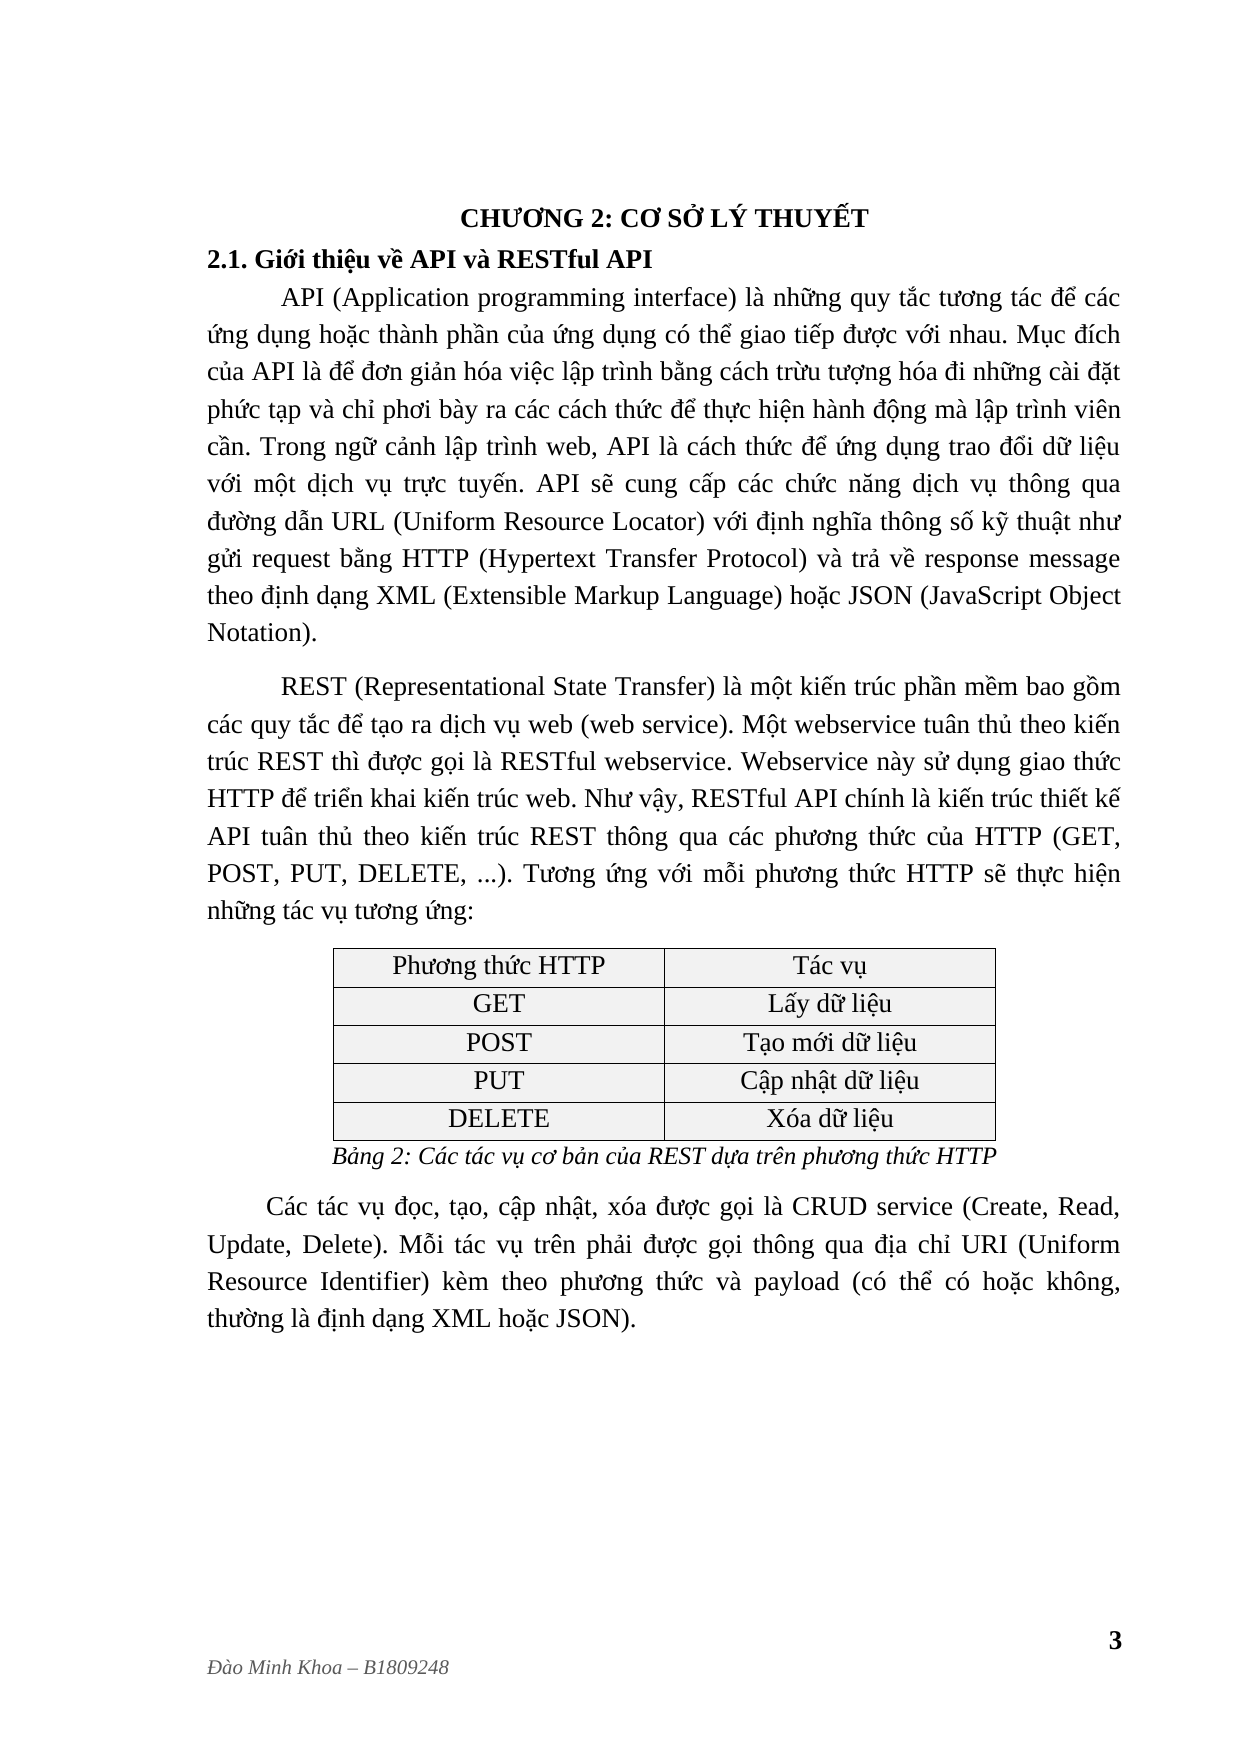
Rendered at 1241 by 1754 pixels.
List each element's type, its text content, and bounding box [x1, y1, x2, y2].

table_header Phương thức HTTP [334, 949, 664, 987]
table_cell Cập nhật dữ liệu [665, 1064, 995, 1102]
subtitle CHƯƠNG 2: CƠ SỞ LÝ THUYẾT [207, 202, 1122, 233]
text API (Application programming interface) là những quy tắc tương tác để các ứng dụng hoặc thành phần của ứng dụng có thể giao tiếp được với nhau. Mục đích của API là để đơn giản hóa việc lập trình bằng cách trừu tượng hóa đi những cài đặt phức tạp và chỉ phơi bày ra các cách thức để thực hiện hành động mà lập trình viên cần. Trong ngữ cảnh lập trình web, API là cách thức để ứng dụng trao đổi dữ liệu với một dịch vụ trực tuyến. API sẽ cung cấp các chức năng dịch vụ thông qua đường dẫn URL (Uniform Resource Locator) với định nghĩa thông số kỹ thuật như gửi request bằng HTTP (Hypertext Transfer Protocol) và trả về response message theo định dạng XML (Extensible Markup Language) hoặc JSON (JavaScript Object Notation). [207, 281, 1122, 648]
table_cell PUT [334, 1064, 664, 1102]
subtitle 2.1. Giới thiệu về API và RESTful API [207, 244, 1122, 275]
table_cell Lấy dữ liệu [665, 988, 995, 1025]
table_cell Xóa dữ liệu [665, 1103, 995, 1140]
table_cell DELETE [334, 1103, 664, 1140]
table_cell Tạo mới dữ liệu [665, 1026, 995, 1063]
text Bảng 2: Các tác vụ cơ bản của REST dựa trên phương thức HTTP [207, 1141, 1122, 1170]
text REST (Representational State Transfer) là một kiến trúc phần mềm bao gồm các quy tắc để tạo ra dịch vụ web (web service). Một webservice tuân thủ theo kiến trúc REST thì được gọi là RESTful webservice. Webservice này sử dụng giao thức HTTP để triển khai kiến trúc web. Như vậy, RESTful API chính là kiến trúc thiết kế API tuân thủ theo kiến trúc REST thông qua các phương thức của HTTP (GET, POST, PUT, DELETE, ...). Tương ứng với mỗi phương thức HTTP sẽ thực hiện những tác vụ tương ứng: [207, 671, 1122, 925]
table_cell GET [334, 988, 664, 1025]
table_cell POST [334, 1026, 664, 1063]
table_header Tác vụ [665, 949, 995, 987]
text Các tác vụ đọc, tạo, cập nhật, xóa được gọi là CRUD service (Create, Read, Update, Delete). Mỗi tác vụ trên phải được gọi thông qua địa chỉ URI (Uniform Resource Identifier) kèm theo phương thức và payload (có thể có hoặc không, thường là định dạng XML hoặc JSON). [207, 1191, 1122, 1333]
